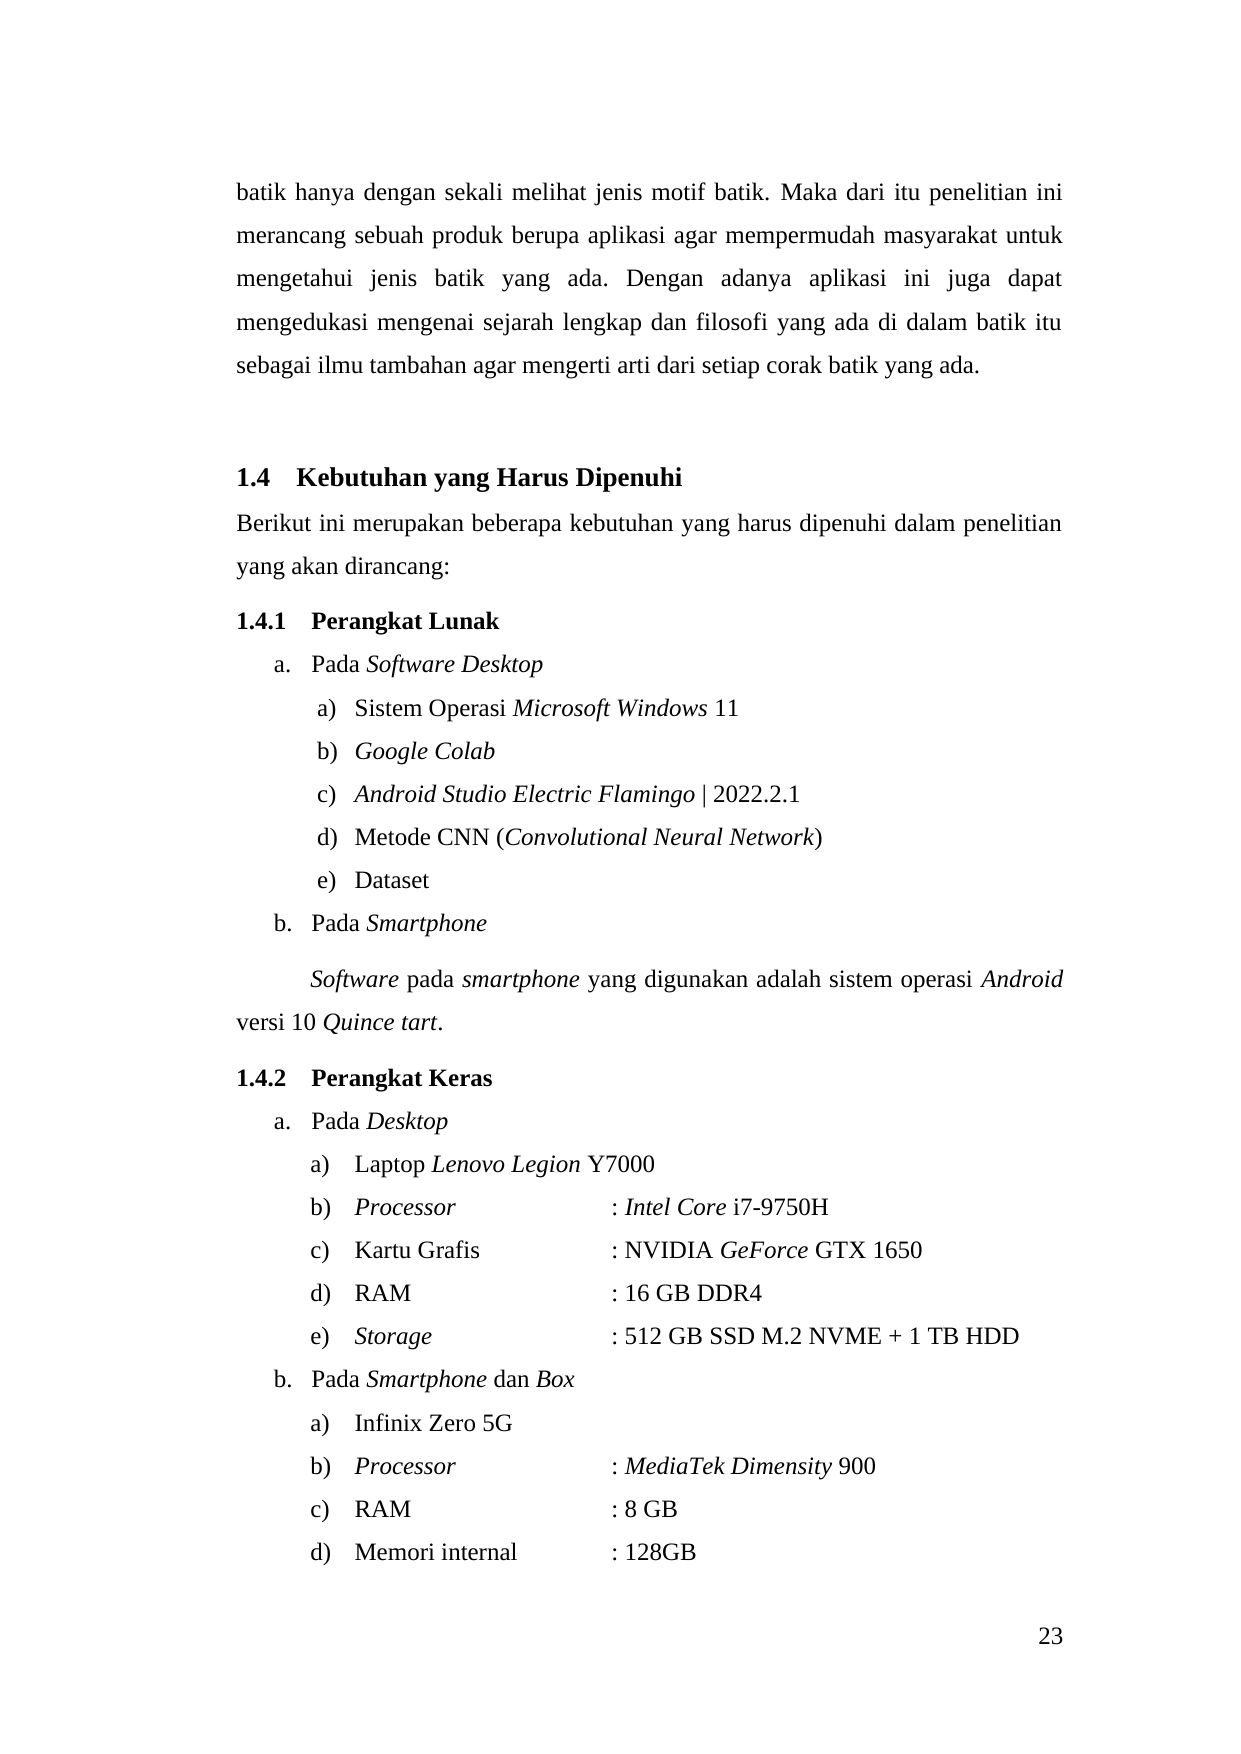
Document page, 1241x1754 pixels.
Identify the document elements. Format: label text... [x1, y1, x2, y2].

list RAM : 16 GB DDR4 [310, 1278, 1063, 1307]
subtitle Perangkat Keras [236, 1063, 1063, 1091]
list Processor : MediaTek Dimensity 900 [310, 1451, 1063, 1479]
text Software pada smartphone yang digunakan adalah sistem operasi Android versi 10 Quince tart. [236, 964, 1063, 1036]
list Sistem Operasi Microsoft Windows 11 [317, 693, 1063, 721]
list Dataset [317, 865, 1063, 894]
list Storage : 512 GB SSD M.2 NVME + 1 TB HDD [310, 1321, 1063, 1350]
list Pada Smartphone dan Box [274, 1364, 1063, 1393]
list Memori internal : 128GB [310, 1537, 1063, 1566]
list Kartu Grafis : NVIDIA GeForce GTX 1650 [310, 1235, 1063, 1264]
text Berikut ini merupakan beberapa kebutuhan yang harus dipenuhi dalam penelitian yang akan dirancang: [236, 508, 1063, 579]
list Metode CNN (Convolutional Neural Network) [317, 822, 1063, 851]
list Android Studio Electric Flamingo | 2022.2.1 [317, 779, 1063, 808]
list Laptop Lenovo Legion Y7000 [310, 1149, 1063, 1178]
list Pada Software Desktop [274, 649, 1063, 678]
list Google Colab [317, 736, 1063, 764]
list Processor : Intel Core i7-9750H [310, 1192, 1063, 1221]
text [236, 177, 1063, 378]
list Infinix Zero 5G [310, 1408, 1063, 1436]
subtitle Kebutuhan yang Harus Dipenuhi [236, 461, 1063, 492]
list Pada Desktop [274, 1106, 1063, 1134]
list RAM : 8 GB [310, 1494, 1063, 1523]
list Pada Smartphone [274, 908, 1063, 937]
subtitle Perangkat Lunak [236, 606, 1063, 635]
